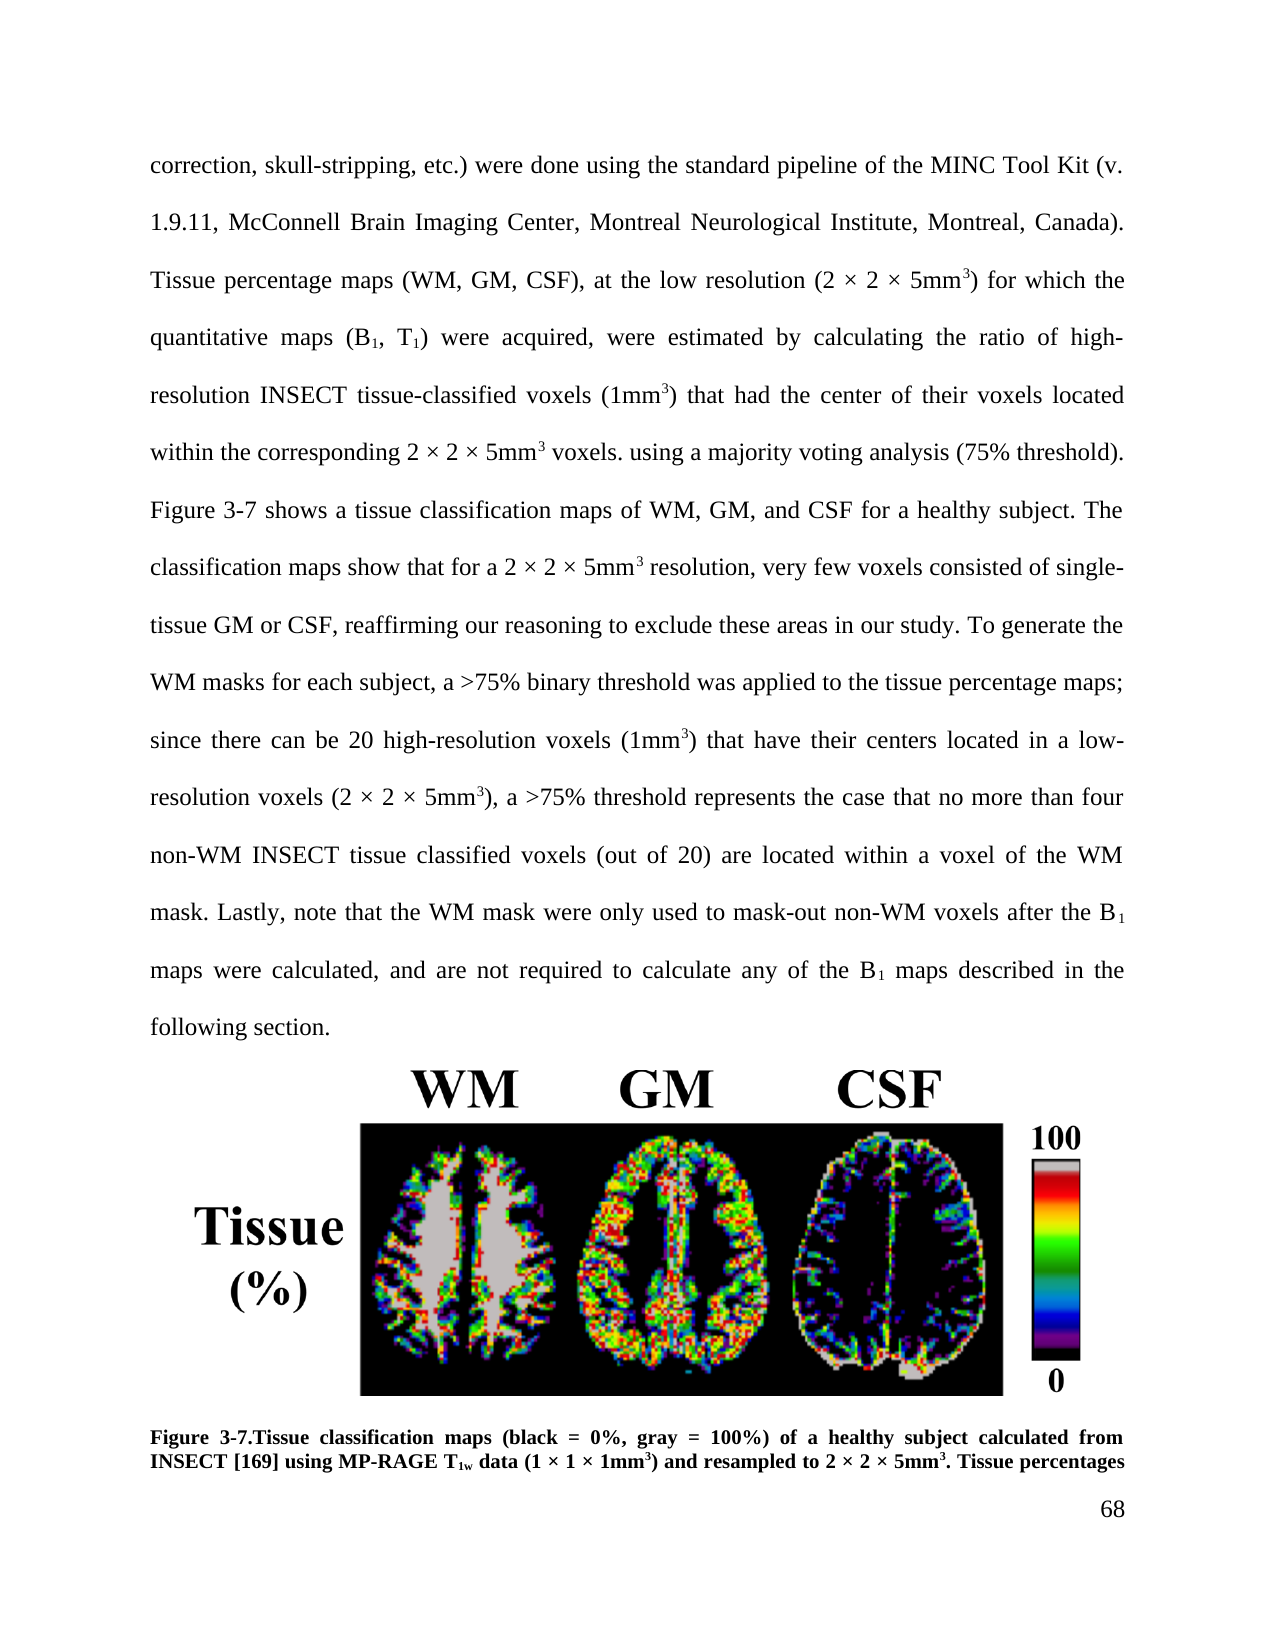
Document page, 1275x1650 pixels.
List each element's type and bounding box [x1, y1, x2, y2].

picture [194, 1070, 1081, 1396]
text [150, 1425, 1125, 1473]
text [150, 150, 1125, 1041]
